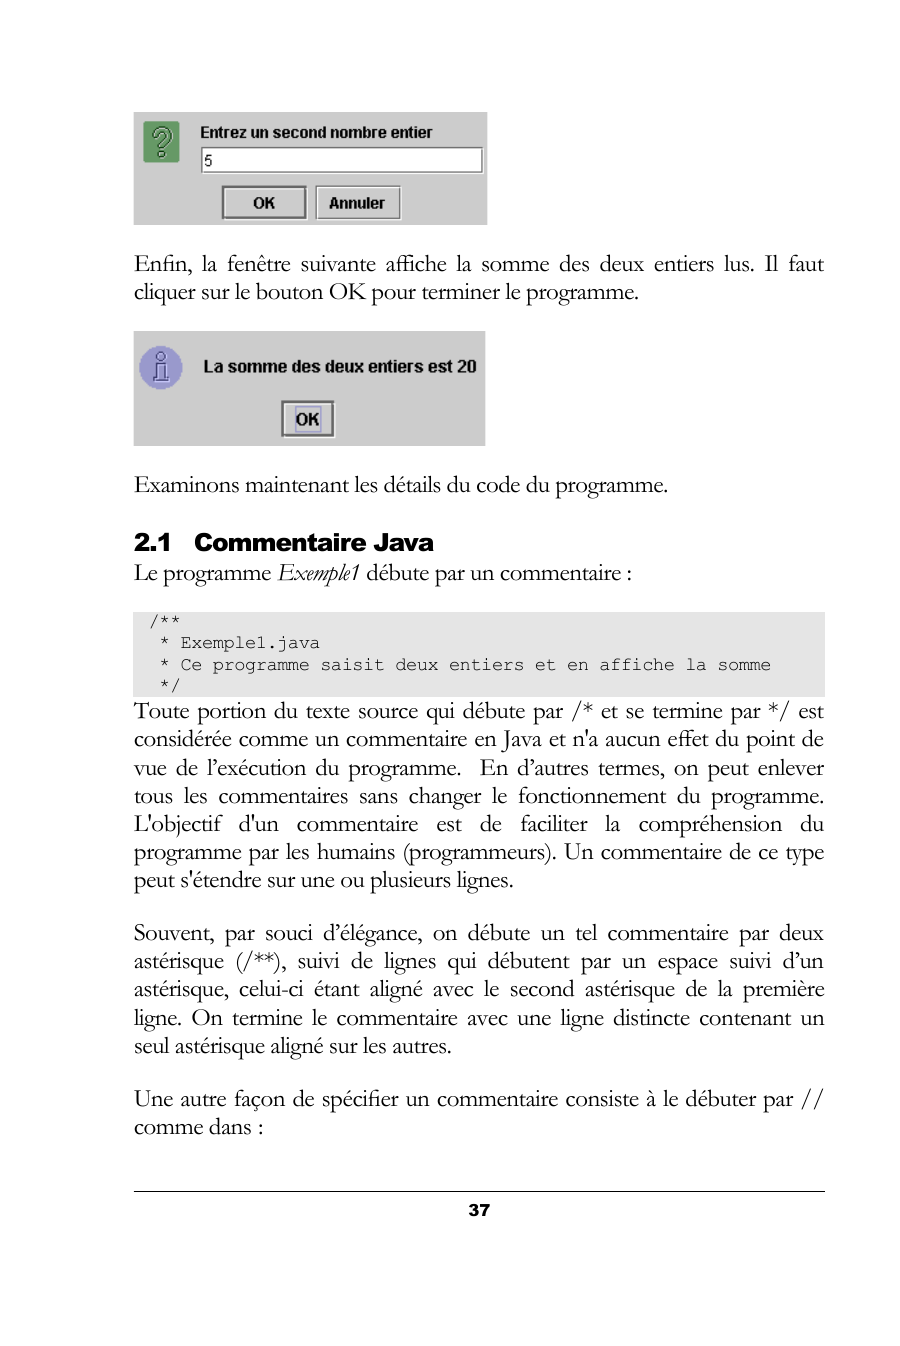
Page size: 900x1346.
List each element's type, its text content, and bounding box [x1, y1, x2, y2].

text Le programme Exemple1 débute par un commentaire : [133, 559, 825, 587]
picture [133, 112, 488, 225]
subtitle Commentaire Java [133, 524, 825, 559]
text /** [133, 612, 825, 633]
text * Ce programme saisit deux entiers et en affiche la somme [133, 654, 825, 676]
text Enfin, la fenêtre suivante affiche la somme des deux entiers lus. Il faut cliquer sur le bouton OK pour terminer le programme. [133, 250, 825, 306]
text Une autre façon de spécifier un commentaire consiste à le débuter par // comme dans : [133, 1084, 825, 1141]
text */ [133, 676, 825, 697]
text * Exemple1.java [133, 633, 825, 654]
text Examinons maintenant les détails du code du programme. [133, 471, 825, 499]
picture [133, 331, 486, 446]
text Souvent, par souci d’élégance, on débute un tel commentaire par deux astérisque (/**), suivi de lignes qui débutent par un espace suivi d’un astérisque, celui-ci étant aligné avec le second astérisque de la première ligne. On termine le commentaire avec une ligne distincte contenant un seul astérisque aligné sur les autres. [133, 919, 825, 1059]
text Toute portion du texte source qui débute par /* et se termine par */ est considérée comme un commentaire en Java et n'a aucun effet du point de vue de l’exécution du programme. En d’autres termes, on peut enlever tous les commentaires sans changer le fonctionnement du programme. L'objectif d'un commentaire est de faciliter la compréhension du programme par les humains (programmeurs). Un commentaire de ce type peut s'étendre sur une ou plusieurs lignes. [133, 697, 825, 894]
